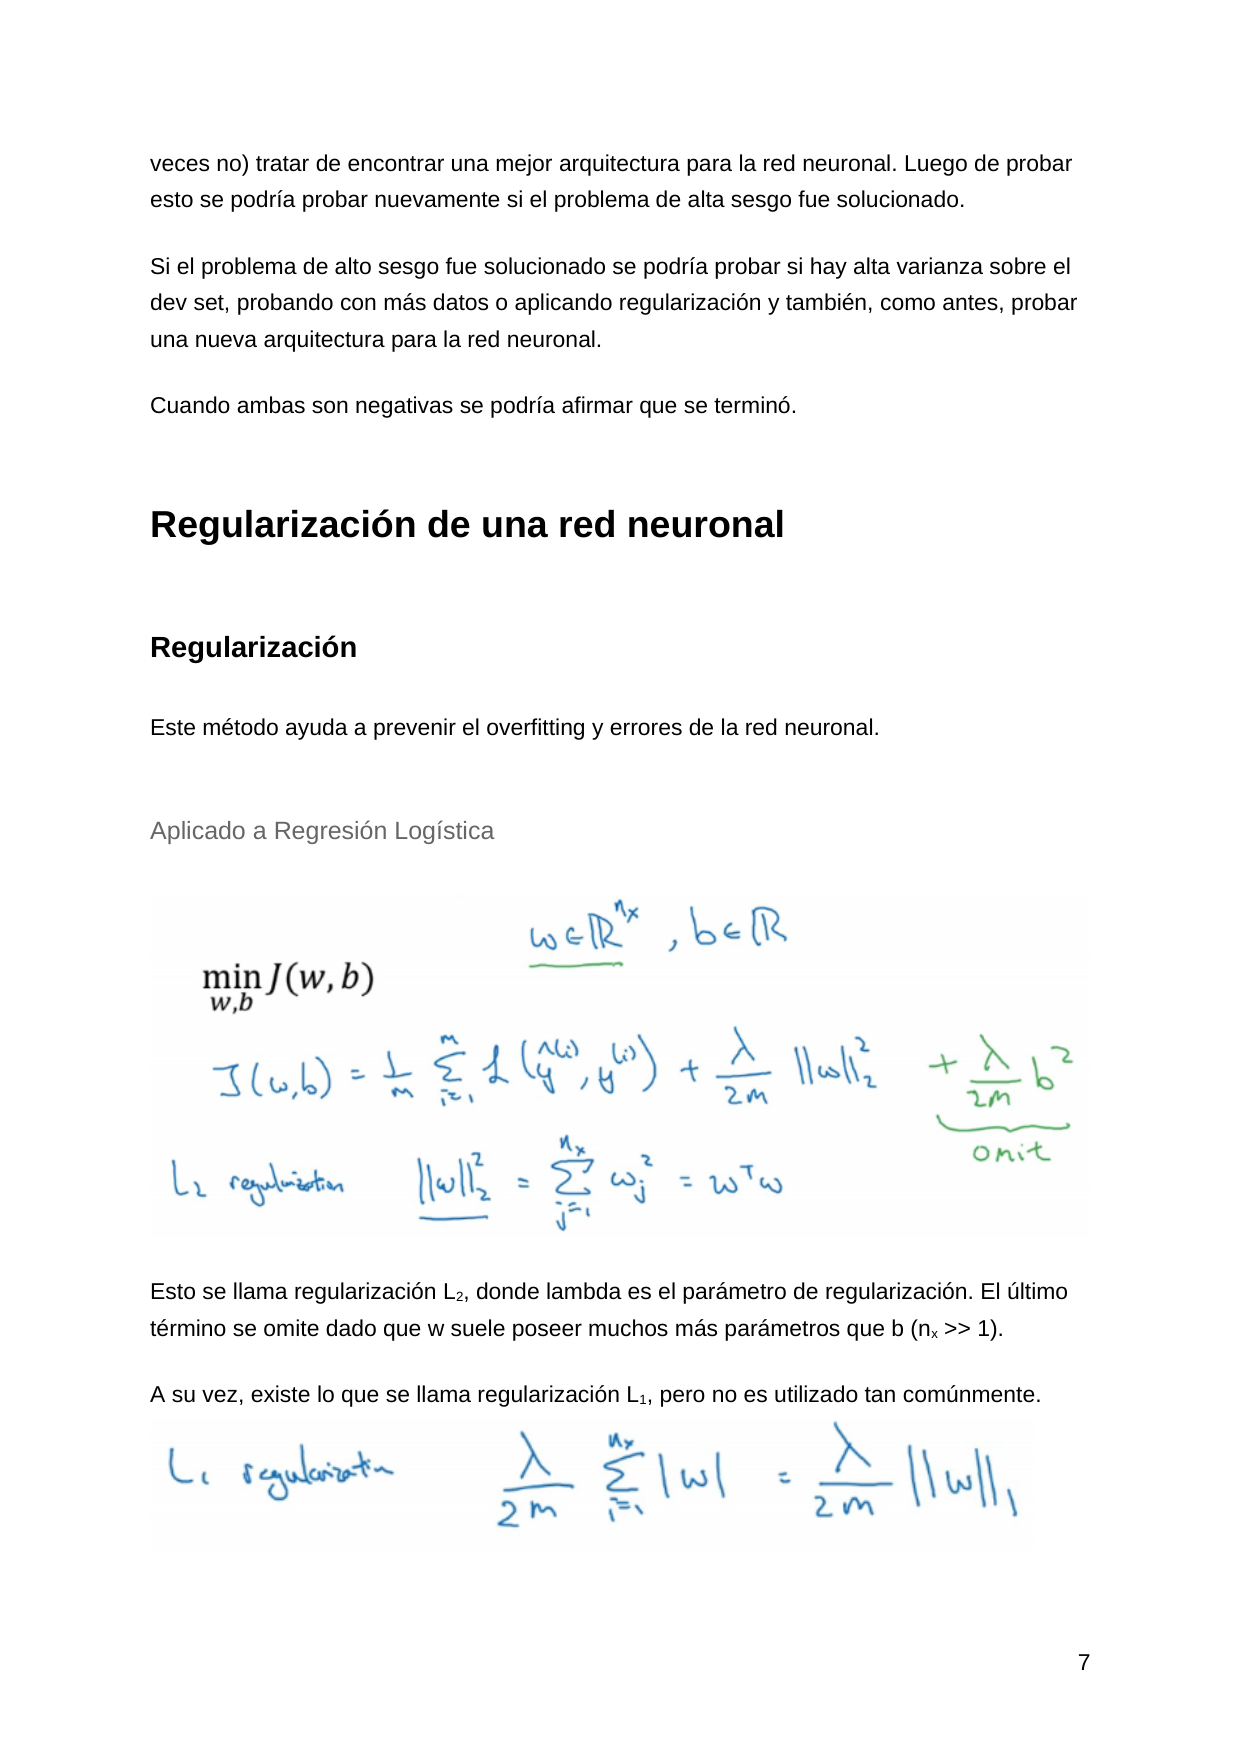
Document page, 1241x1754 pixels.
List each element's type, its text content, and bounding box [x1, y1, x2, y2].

subtitle Aplicado a Regresión Logística [150, 816, 1090, 845]
subtitle Regularización de una red neuronal [150, 502, 1090, 546]
subtitle Regularización [150, 629, 1090, 663]
text A su vez, existe lo que se llama regularización L1, pero no es utilizado tan comúnmente. [150, 1381, 1090, 1408]
text Este método ayuda a prevenir el overfitting y errores de la red neuronal. [150, 714, 1090, 741]
text Cuando ambas son negativas se podría afirmar que se terminó. [150, 392, 1090, 418]
text Esto se llama regularización L2, donde lambda es el parámetro de regularización. El último término se omite dado que w suele poseer muchos más parámetros que b (nx >> 1). [150, 1278, 1090, 1341]
picture [150, 1417, 1036, 1551]
picture [150, 894, 1091, 1239]
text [150, 150, 1090, 213]
text Si el problema de alto sesgo fue solucionado se podría probar si hay alta varianza sobre el dev set, probando con más datos o aplicando regularización y también, como antes, probar una nueva arquitectura para la red neuronal. [150, 253, 1090, 352]
